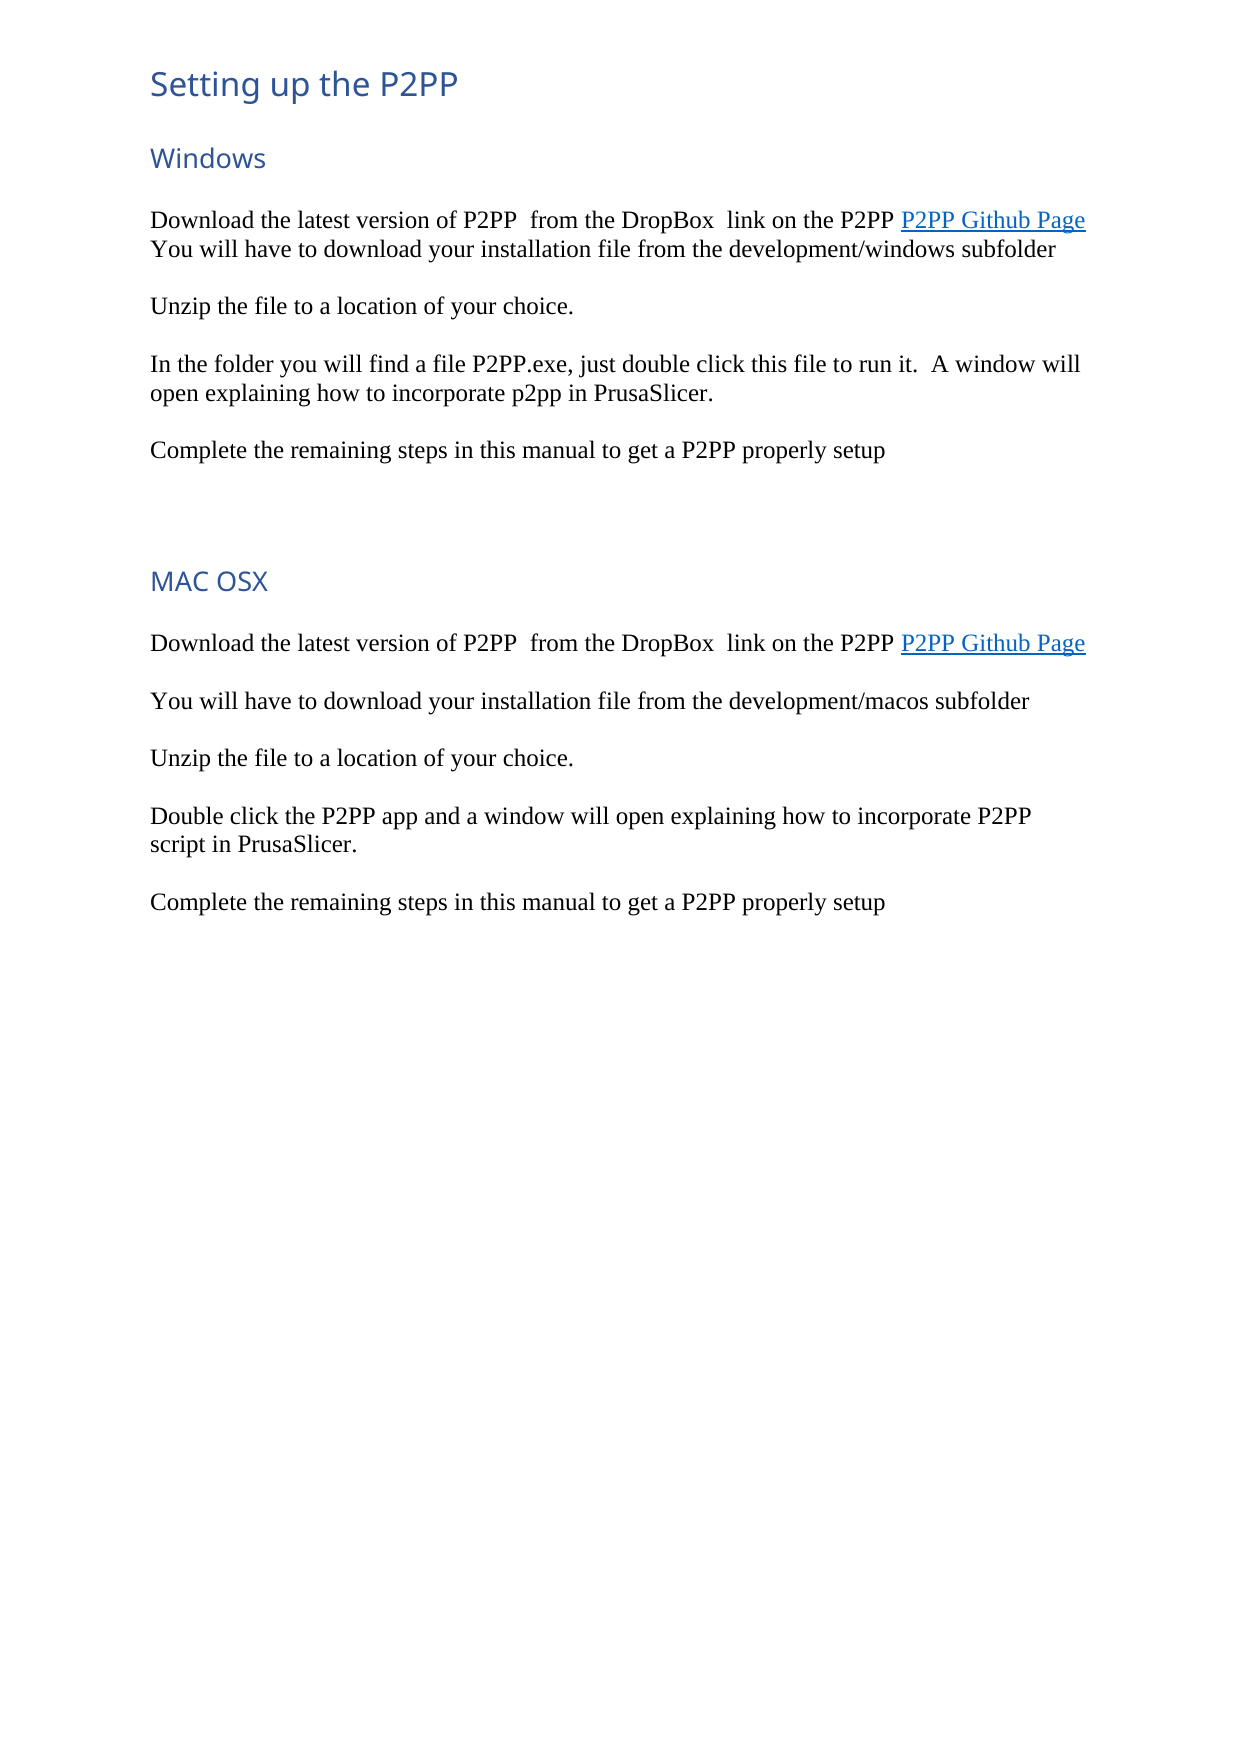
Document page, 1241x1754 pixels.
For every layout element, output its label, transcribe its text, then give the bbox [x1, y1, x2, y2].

text In the folder you will find a file P2PP.exe, just double click this file to run it. A window will open explaining how to incorporate p2pp in PrusaSlicer. [150, 349, 1090, 406]
subtitle Setting up the P2PP [150, 61, 1090, 107]
text Download the latest version of P2PP from the DropBox link on the P2PP P2PP Github Page [150, 628, 1090, 657]
text Complete the remaining steps in this manual to get a P2PP properly setup [150, 435, 1090, 464]
text You will have to download your installation file from the development/windows subfolder [150, 234, 1090, 263]
subtitle Windows [150, 139, 1090, 176]
text Unzip the file to a location of your choice. [150, 743, 1090, 772]
subtitle MAC OSX [150, 563, 1090, 599]
text Unzip the file to a location of your choice. [150, 291, 1090, 320]
text You will have to download your installation file from the development/macos subfolder [150, 686, 1090, 714]
text Double click the P2PP app and a window will open explaining how to incorporate P2PP script in PrusaSlicer. [150, 801, 1090, 858]
text Download the latest version of P2PP from the DropBox link on the P2PP P2PP Github Page [150, 205, 1090, 234]
text Complete the remaining steps in this manual to get a P2PP properly setup [150, 887, 1090, 916]
